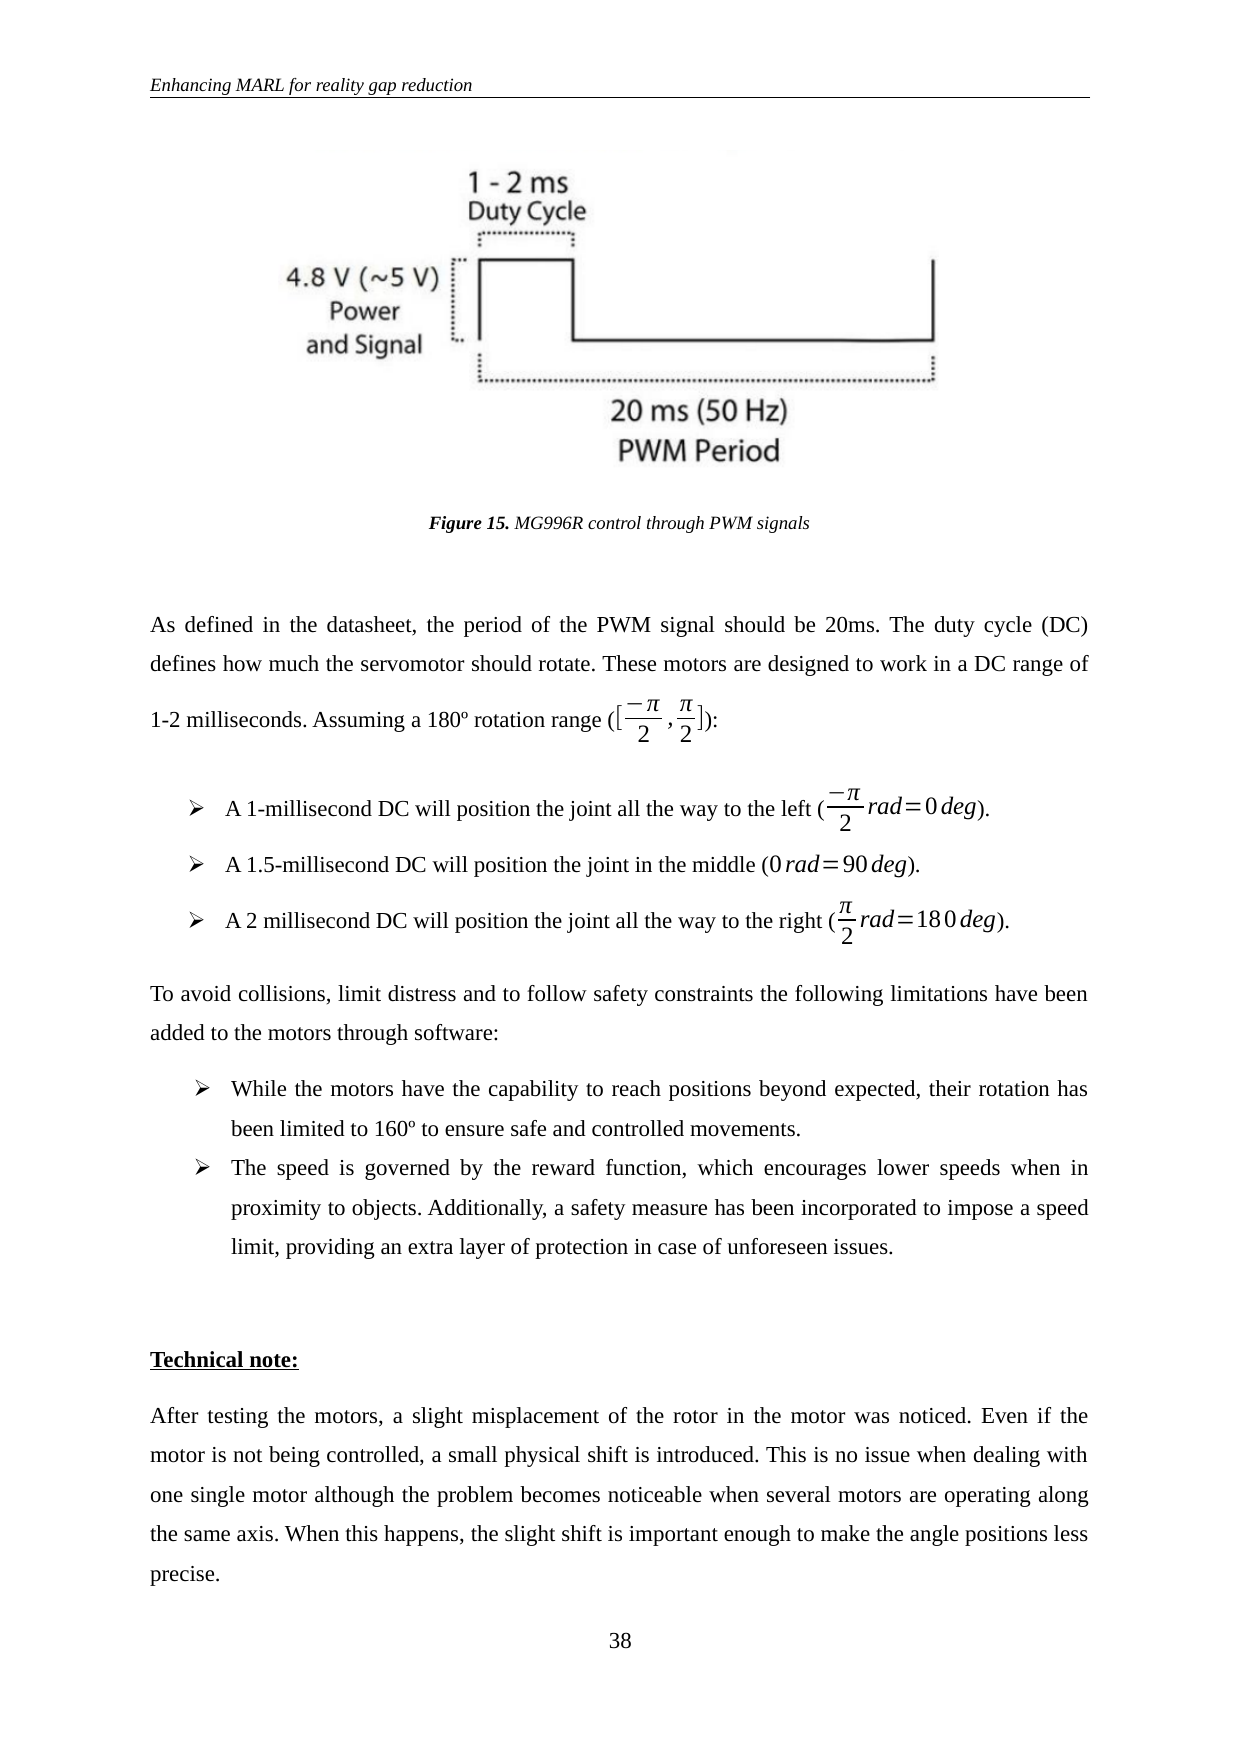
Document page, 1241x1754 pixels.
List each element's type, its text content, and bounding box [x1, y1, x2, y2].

text Technical note: [150, 1346, 1090, 1372]
text Figure 15. MG996R control through PWM signals [150, 512, 1090, 534]
list A 2 millisecond DC will position the joint all the way to the right (). [187, 891, 1090, 950]
list A 1.5-millisecond DC will position the joint in the middle (). [187, 850, 1090, 878]
list A 1-millisecond DC will position the joint all the way to the left (). [187, 778, 1090, 837]
list While the motors have the capability to reach positions beyond expected, their rotation has been limited to 160º to ensure safe and controlled movements. [193, 1076, 1090, 1141]
text As defined in the datasheet, the period of the PWM signal should be 20ms. The duty cycle (DC) defines how much the servomotor should rotate. These motors are designed to work in a DC range of 1-2 milliseconds. Assuming a 180º rotation range (): [150, 611, 1090, 748]
list The speed is governed by the reward function, which encourages lower speeds when in proximity to objects. Additionally, a safety measure has been incorporated to impose a speed limit, providing an extra layer of protection in case of unforeseen issues. [193, 1154, 1090, 1260]
picture [270, 150, 970, 483]
text After testing the motors, a slight misplacement of the rotor in the motor was noticed. Even if the motor is not being controlled, a small physical shift is introduced. This is no issue when dealing with one single motor although the problem becomes noticeable when several motors are operating along the same axis. When this happens, the slight shift is important enough to make the angle positions less precise. [150, 1402, 1090, 1586]
text To avoid collisions, limit distress and to follow safety constraints the following limitations have been added to the motors through software: [150, 980, 1090, 1046]
